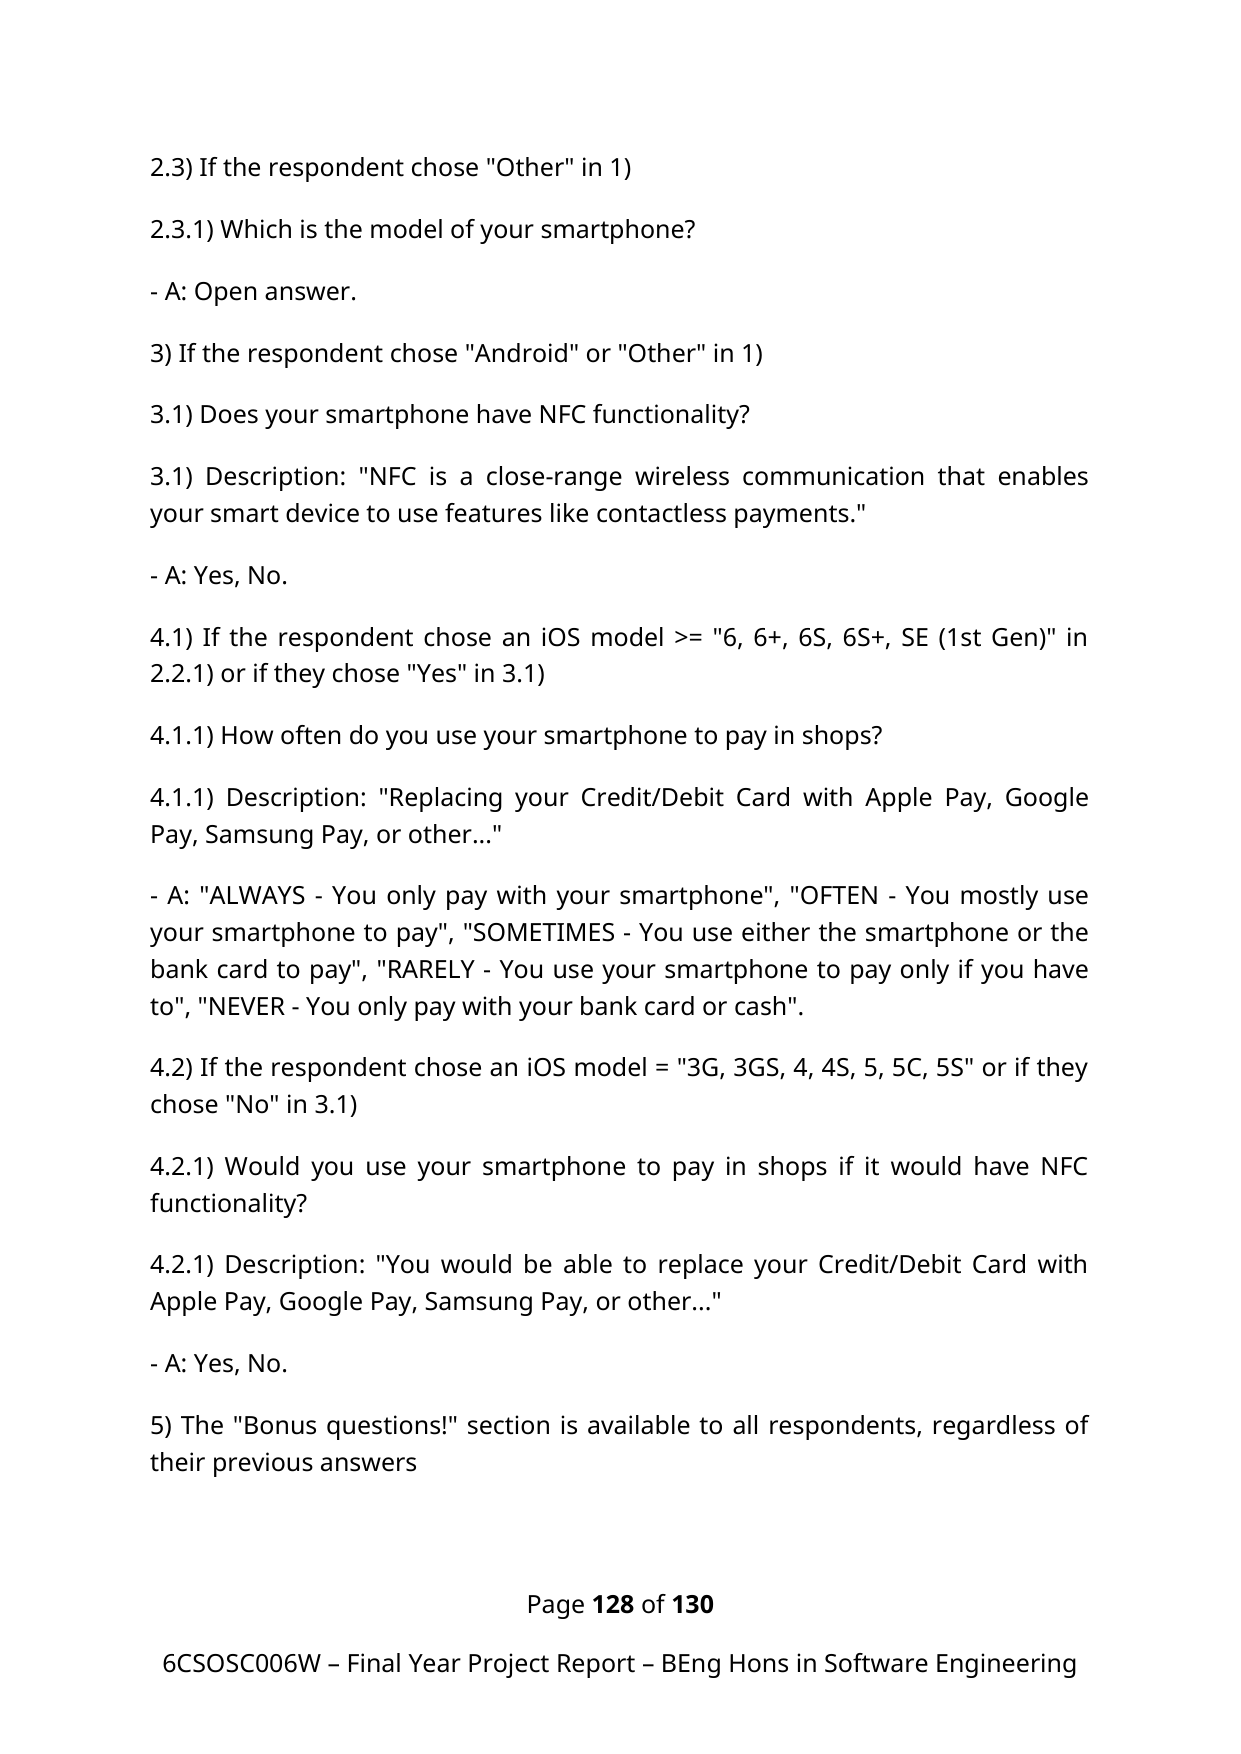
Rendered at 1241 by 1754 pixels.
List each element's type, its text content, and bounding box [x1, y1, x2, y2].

text - A: Open answer. [150, 273, 1090, 308]
text - A: "ALWAYS - You only pay with your smartphone", "OFTEN - You mostly use your smartphone to pay", "SOMETIMES - You use either the smartphone or the bank card to pay", "RARELY - You use your smartphone to pay only if you have to", "NEVER - You only pay with your bank card or cash". [150, 878, 1090, 1022]
text 4.1.1) How often do you use your smartphone to pay in shops? [150, 718, 1090, 752]
text 3.1) Description: "NFC is a close-range wireless communication that enables your smart device to use features like contactless payments." [150, 459, 1090, 530]
text 3) If the respondent chose "Android" or "Other" in 1) [150, 335, 1090, 369]
text 4.2.1) Would you use your smartphone to pay in shops if it would have NFC functionality? [150, 1149, 1090, 1219]
text 4.1) If the respondent chose an iOS model >= "6, 6+, 6S, 6S+, SE (1st Gen)" in 2.2.1) or if they chose "Yes" in 3.1) [150, 619, 1090, 690]
text 5) The "Bonus questions!" section is available to all respondents, regardless of their previous answers [150, 1407, 1090, 1478]
text - A: Yes, No. [150, 557, 1090, 591]
text 4.1.1) Description: "Replacing your Credit/Debit Card with Apple Pay, Google Pay, Samsung Pay, or other..." [150, 779, 1090, 850]
text 4.2.1) Description: "You would be able to replace your Credit/Debit Card with Apple Pay, Google Pay, Samsung Pay, or other..." [150, 1247, 1090, 1318]
text 3.1) Does your smartphone have NFC functionality? [150, 397, 1090, 431]
text 4.2) If the respondent chose an iOS model = "3G, 3GS, 4, 4S, 5, 5C, 5S" or if they chose "No" in 3.1) [150, 1050, 1090, 1121]
text 2.3.1) Which is the model of your smartphone? [150, 212, 1090, 246]
text 2.3) If the respondent chose "Other" in 1) [150, 150, 1090, 184]
text - A: Yes, No. [150, 1346, 1090, 1380]
